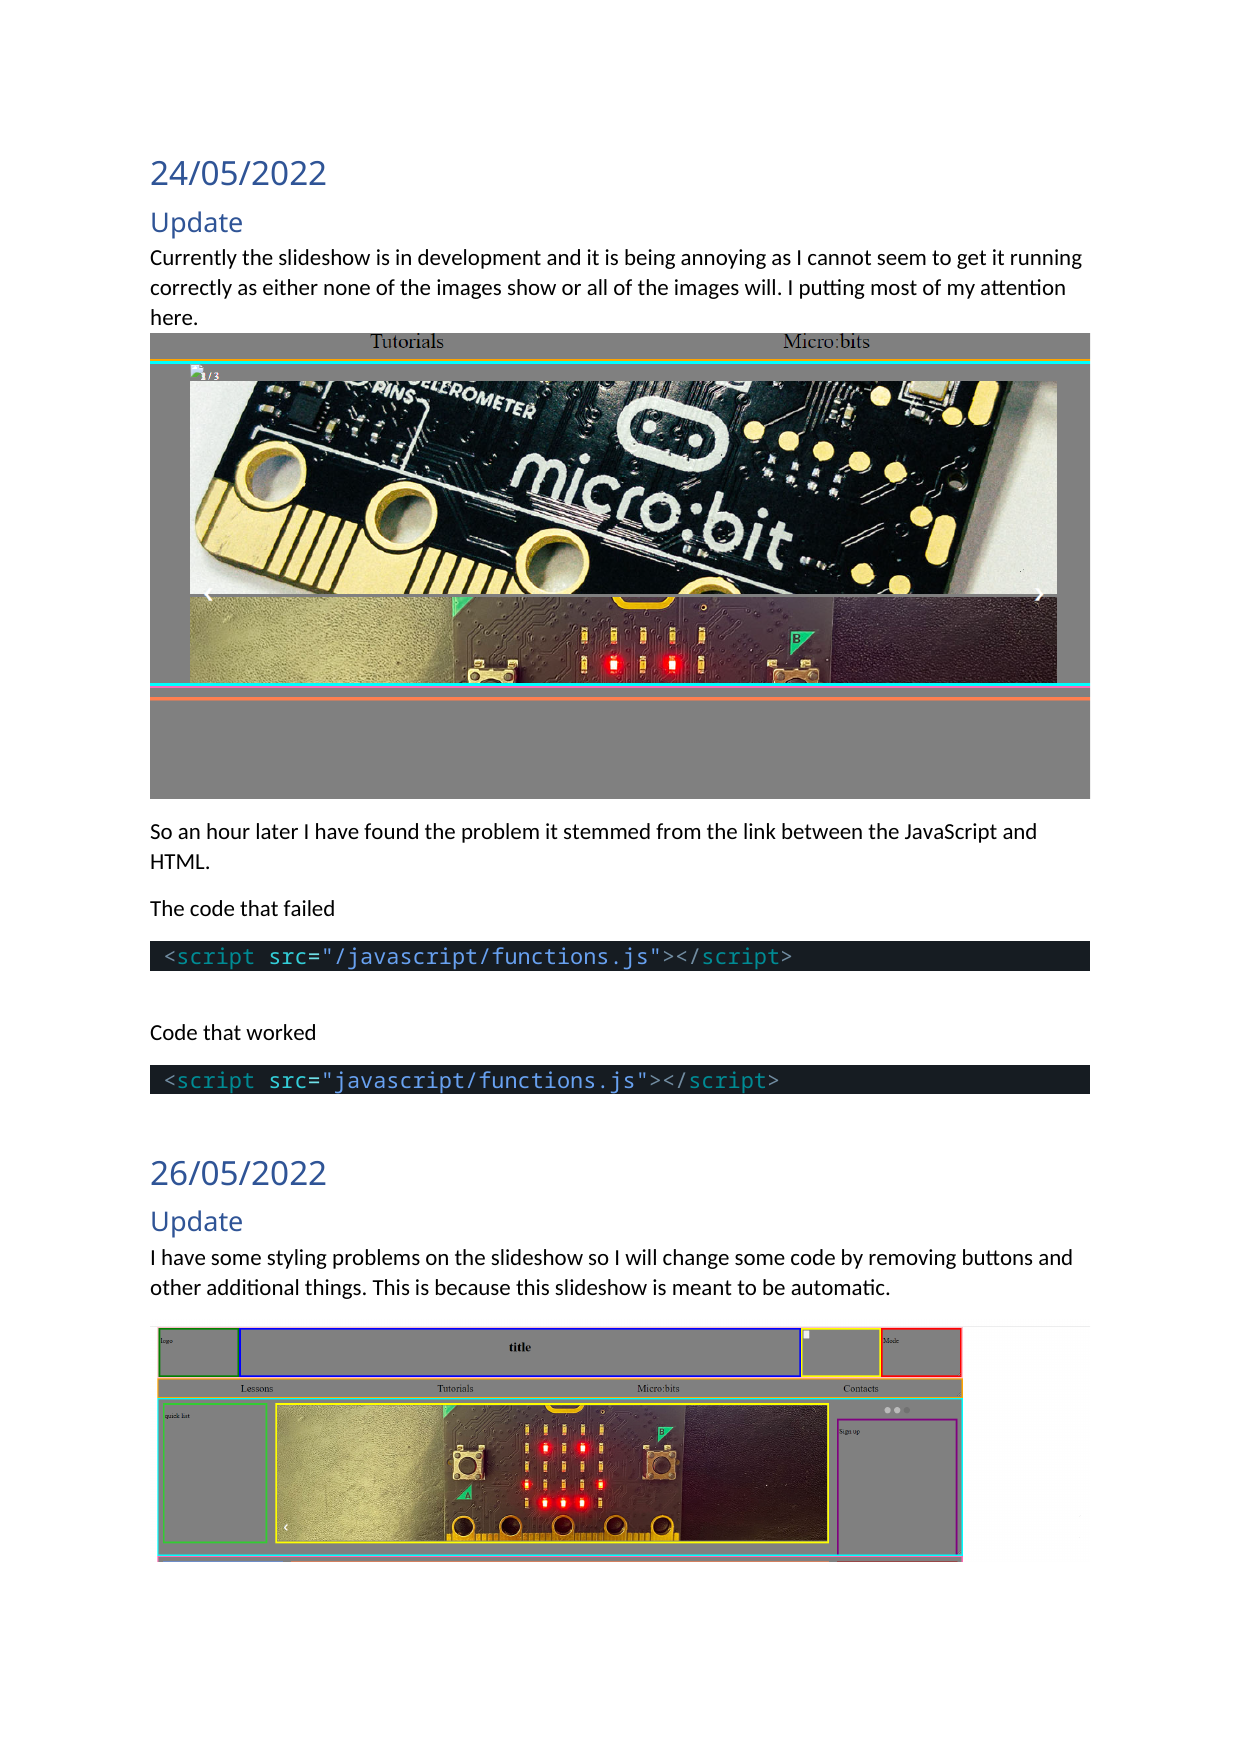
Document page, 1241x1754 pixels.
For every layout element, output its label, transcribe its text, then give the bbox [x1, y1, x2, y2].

text Code that worked [150, 1018, 1090, 1046]
picture [150, 1319, 1091, 1562]
text Currently the slideshow is in development and it is being annoying as I cannot seem to get it running correctly as either none of the images show or all of the images will. I putting most of my attention here. [150, 243, 1090, 333]
subtitle 24/05/2022 [150, 150, 1090, 195]
subtitle Update [150, 1203, 1090, 1240]
picture [150, 333, 1091, 799]
text So an hour later I have found the problem it stemmed from the link between the JavaScript and HTML. [150, 817, 1090, 876]
text The code that failed [150, 894, 1090, 922]
text I have some styling problems on the slideshow so I will change some code by removing buttons and other additional things. This is because this slideshow is meant to be automatic. [150, 1243, 1090, 1301]
text <script src="/javascript/functions.js"></script> [150, 941, 1090, 971]
text <script src="javascript/functions.js"></script> [150, 1065, 1090, 1094]
subtitle Update [150, 203, 1090, 240]
subtitle 26/05/2022 [150, 1150, 1090, 1195]
